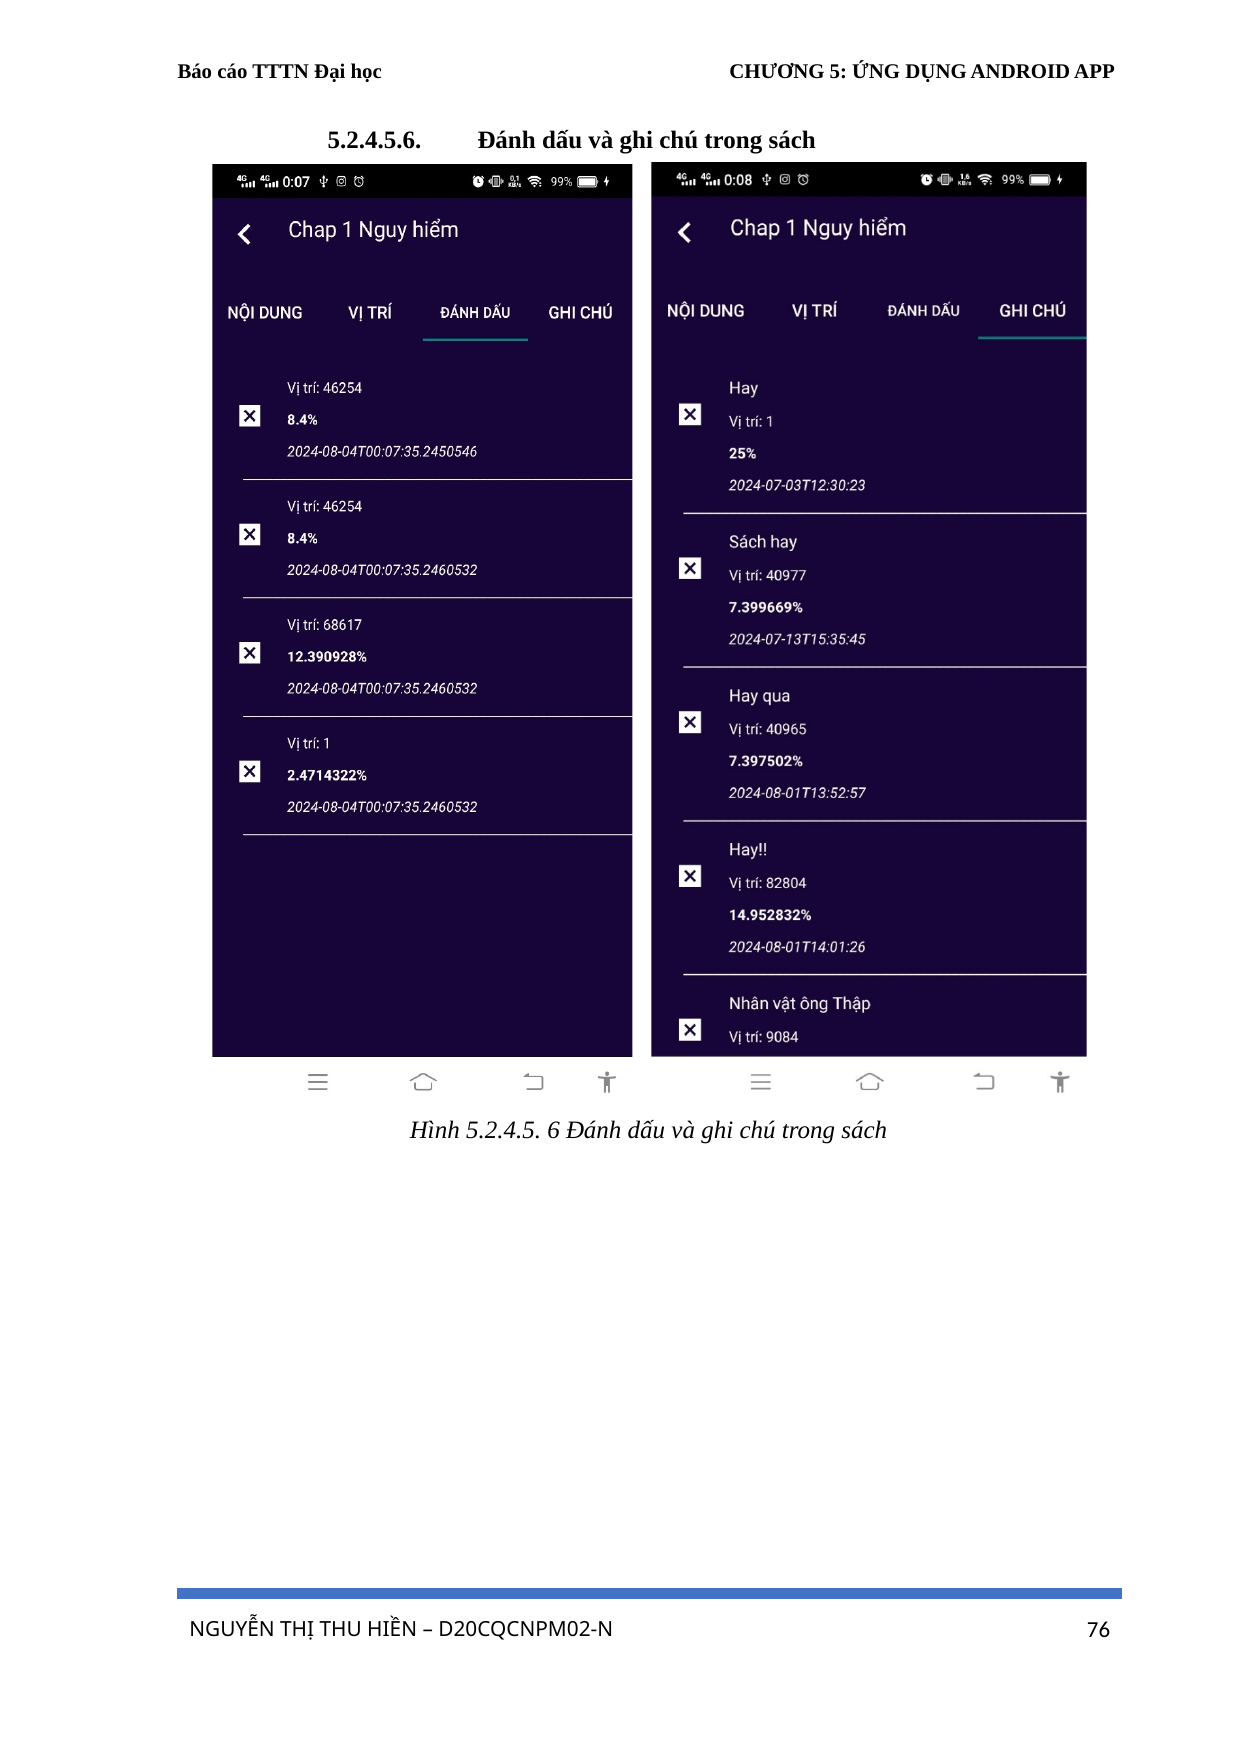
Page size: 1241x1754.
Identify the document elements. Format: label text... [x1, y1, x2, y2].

picture [212, 164, 633, 1107]
list Đánh dấu và ghi chú trong sách [327, 125, 1122, 153]
picture [651, 162, 1087, 1107]
text Hình 5.2.4.5. 6 Đánh dấu và ghi chú trong sách [177, 1115, 1122, 1144]
